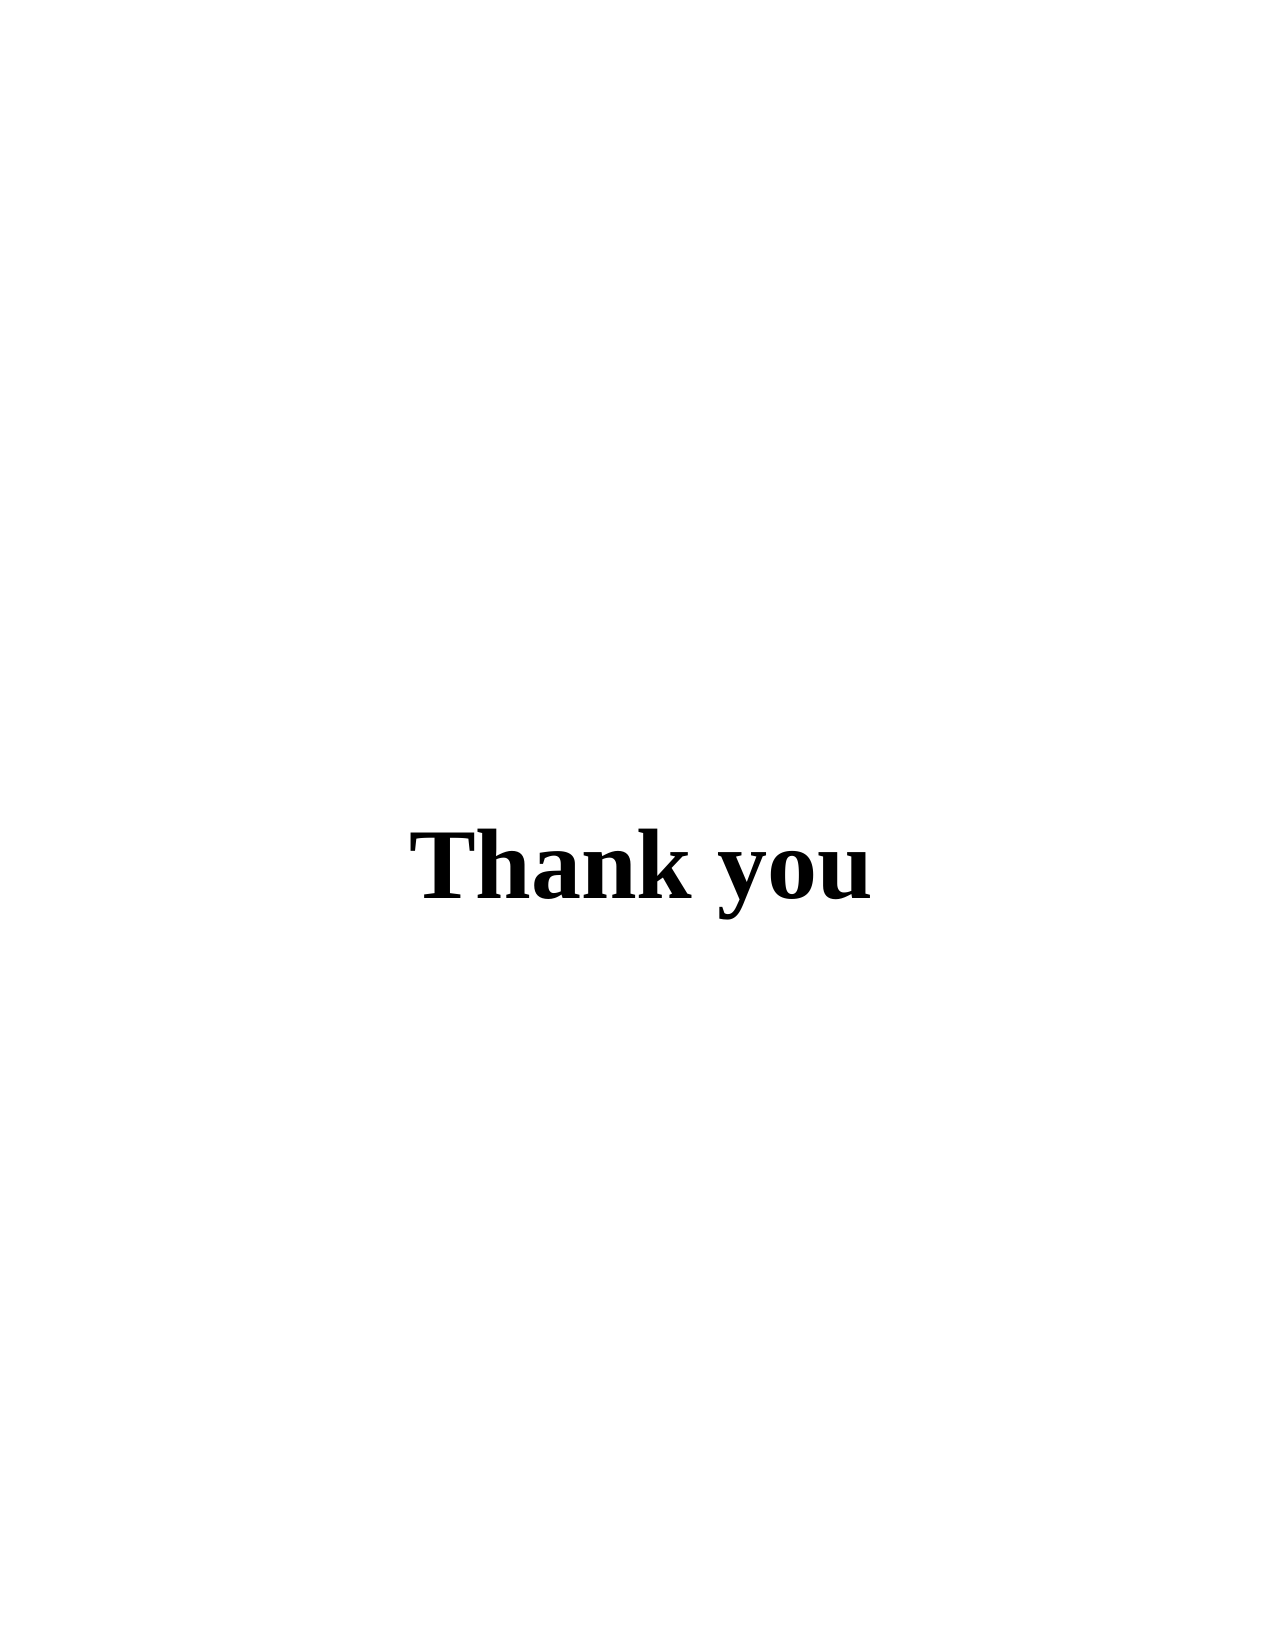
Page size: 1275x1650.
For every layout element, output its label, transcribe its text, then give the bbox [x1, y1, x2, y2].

text Thank you [318, 805, 964, 920]
